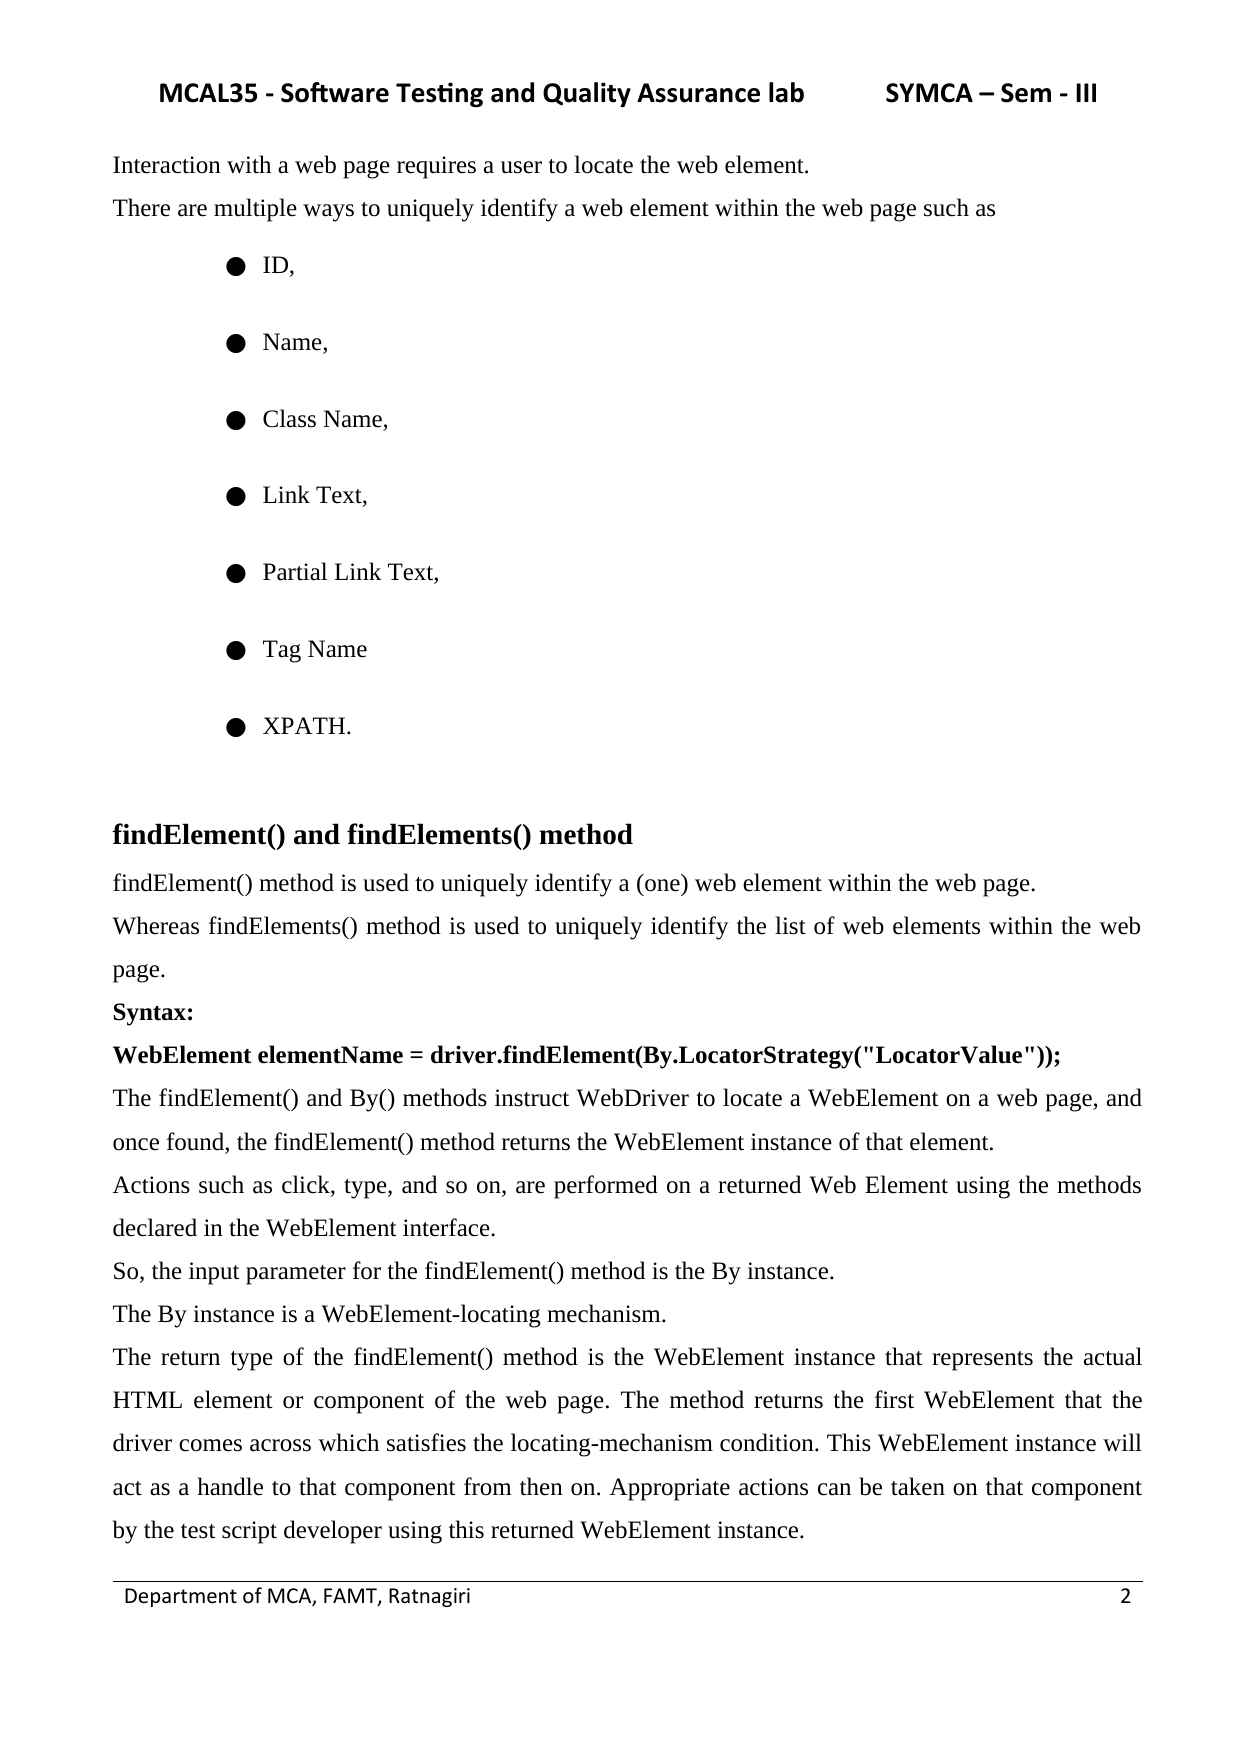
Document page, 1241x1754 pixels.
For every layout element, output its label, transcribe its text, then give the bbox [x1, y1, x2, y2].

text Actions such as click, type, and so on, are performed on a returned Web Element using the methods declared in the WebElement interface. [112, 1170, 1144, 1242]
text The return type of the findElement() method is the WebElement instance that represents the actual HTML element or component of the web page. The method returns the first WebElement that the driver comes across which satisfies the locating-mechanism condition. This WebElement instance will act as a handle to that component from then on. Appropriate actions can be taken on that component by the test script developer using this returned WebElement instance. [112, 1342, 1144, 1543]
text The By instance is a WebElement-locating mechanism. [112, 1299, 1144, 1328]
list XPATH. [225, 697, 1144, 749]
text Whereas findElements() method is used to uniquely identify the list of web elements within the web page. [112, 911, 1144, 983]
text The findElement() and By() methods instruct WebDriver to locate a WebElement on a web page, and once found, the findElement() method returns the WebElement instance of that element. [112, 1083, 1144, 1155]
list Class Name, [225, 390, 1144, 441]
list Link Text, [225, 467, 1144, 518]
text findElement() method is used to uniquely identify a (one) web element within the web page. [112, 868, 1144, 897]
list Partial Link Text, [225, 544, 1144, 595]
text Interaction with a web page requires a user to locate the web element. [112, 150, 1144, 179]
list Tag Name [225, 621, 1144, 672]
text There are multiple ways to uniquely identify a web element within the web page such as [112, 193, 1144, 222]
text findElement() and findElements() method [112, 817, 1144, 851]
list ID, [225, 236, 1144, 287]
text Syntax: [112, 997, 1144, 1026]
text So, the input parameter for the findElement() method is the By instance. [112, 1256, 1144, 1285]
text WebElement elementName = driver.findElement(By.LocatorStrategy("LocatorValue")); [112, 1040, 1144, 1069]
list Name, [225, 313, 1144, 364]
